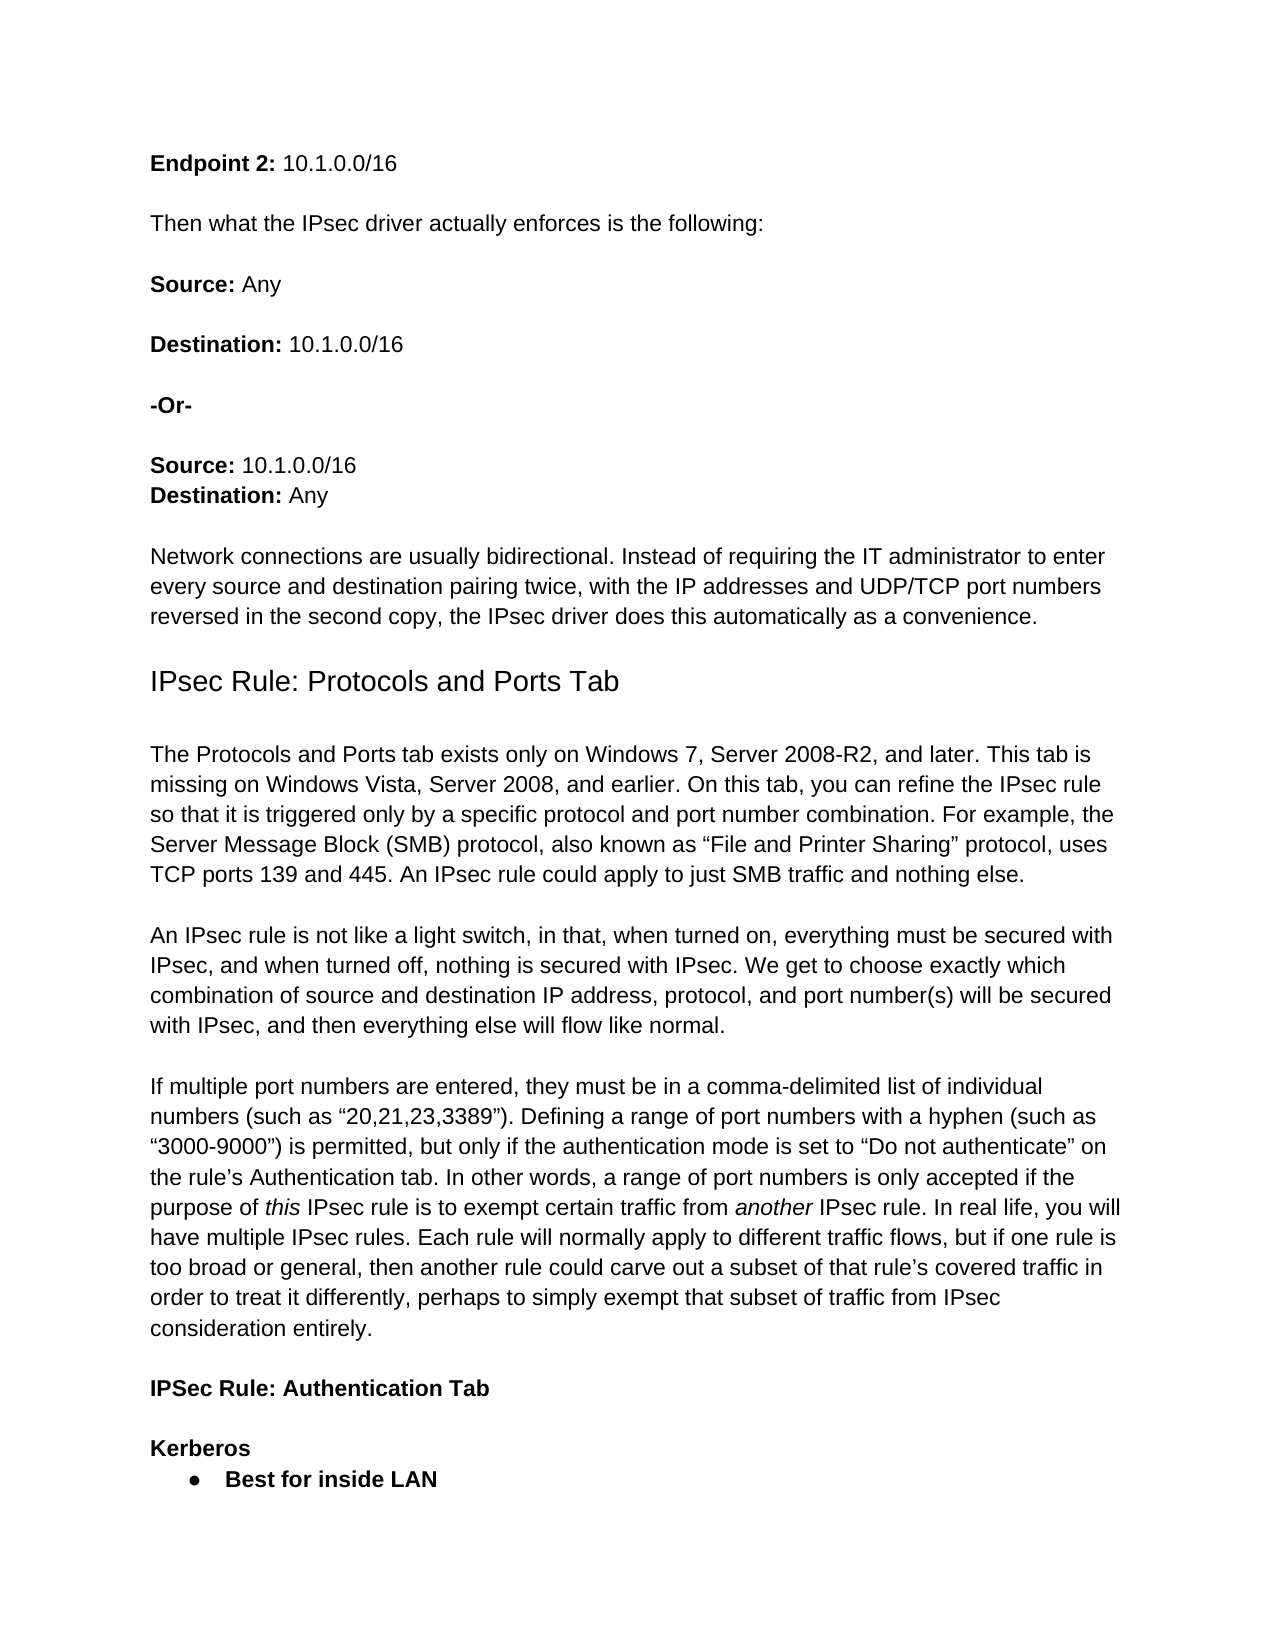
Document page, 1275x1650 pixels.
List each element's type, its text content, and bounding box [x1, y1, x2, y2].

text Destination: Any [150, 482, 1125, 509]
text Then what the IPsec driver actually enforces is the following: [150, 210, 1125, 237]
text Kerberos [150, 1435, 1125, 1462]
text An IPsec rule is not like a light switch, in that, when turned on, everything must be secured with IPsec, and when turned off, nothing is secured with IPsec. We get to choose exactly which combination of source and destination IP address, protocol, and port number(s) will be secured with IPsec, and then everything else will flow like normal. [150, 922, 1125, 1039]
text Endpoint 2: 10.1.0.0/16 [150, 150, 1125, 176]
text -Or- [150, 392, 1125, 418]
text IPSec Rule: Authentication Tab [150, 1375, 1125, 1401]
text Network connections are usually bidirectional. Instead of requiring the IT administrator to enter every source and destination pairing twice, with the IP addresses and UDP/TCP port numbers reversed in the second copy, the IPsec driver does this automatically as a convenience. [150, 543, 1125, 629]
text Source: 10.1.0.0/16 [150, 452, 1125, 478]
text IPsec Rule: Protocols and Ports Tab [150, 663, 1125, 697]
text If multiple port numbers are entered, they must be in a comma-delimited list of individual numbers (such as “20,21,23,3389”). Defining a range of port numbers with a hyphen (such as “3000-9000”) is permitted, but only if the authentication mode is set to “Do not authenticate” on the rule’s Authentication tab. In other words, a range of port numbers is only accepted if the purpose of this IPsec rule is to exempt certain traffic from another IPsec rule. In real life, you will have multiple IPsec rules. Each rule will normally apply to different traffic flows, but if one rule is too broad or general, then another rule could carve out a subset of that rule’s covered traffic in order to treat it differently, perhaps to simply exempt that subset of traffic from IPsec consideration entirely. [150, 1073, 1125, 1341]
text The Protocols and Ports tab exists only on Windows 7, Server 2008-R2, and later. This tab is missing on Windows Vista, Server 2008, and earlier. On this tab, you can refine the IPsec rule so that it is triggered only by a specific protocol and port number combination. For example, the Server Message Block (SMB) protocol, also known as “File and Printer Sharing” protocol, uses TCP ports 139 and 445. An IPsec rule could apply to just SMB traffic and nothing else. [150, 741, 1125, 888]
text Source: Any [150, 271, 1125, 297]
text Destination: 10.1.0.0/16 [150, 331, 1125, 358]
list Best for inside LAN [187, 1466, 1125, 1492]
